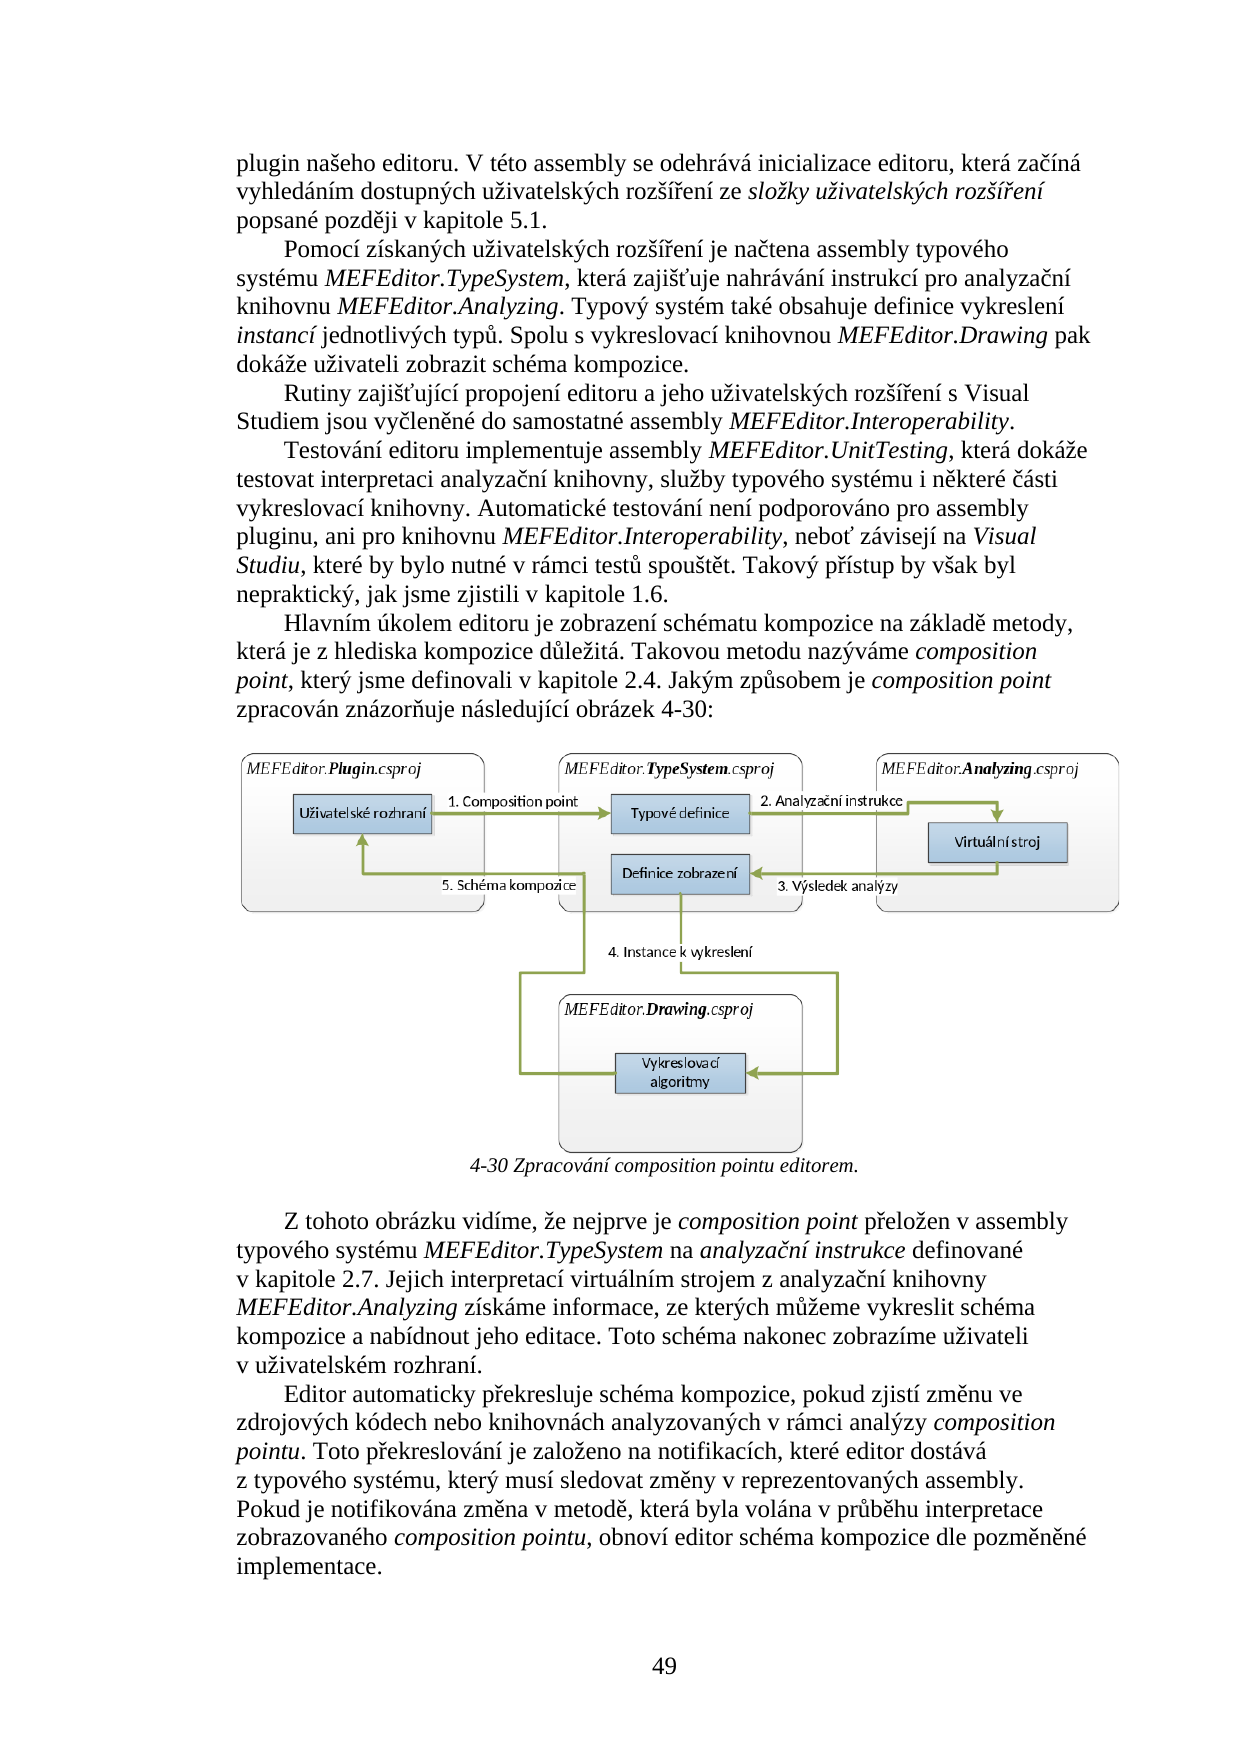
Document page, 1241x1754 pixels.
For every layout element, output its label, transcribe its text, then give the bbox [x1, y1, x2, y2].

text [236, 148, 1092, 234]
text Editor automaticky překresluje schéma kompozice, pokud zjistí změnu ve zdrojových kódech nebo knihovnách analyzovaných v rámci analýzy composition pointu. Toto překreslování je založeno na notifikacích, které editor dostává z typového systému, který musí sledovat změny v reprezentovaných assembly. Pokud je notifikována změna v metodě, která byla volána v průběhu interpretace zobrazovaného composition pointu, obnoví editor schéma kompozice dle pozměněné implementace. [236, 1379, 1092, 1580]
text Rutiny zajišťující propojení editoru a jeho uživatelských rozšíření s Visual Studiem jsou vyčleněné do samostatné assembly MEFEditor.Interoperability. [236, 378, 1092, 435]
text Pomocí získaných uživatelských rozšíření je načtena assembly typového systému MEFEditor.TypeSystem, která zajišťuje nahrávání instrukcí pro analyzační knihovnu MEFEditor.Analyzing. Typový systém také obsahuje definice vykreslení instancí jednotlivých typů. Spolu s vykreslovací knihovnou MEFEditor.Drawing pak dokáže uživateli zobrazit schéma kompozice. [236, 234, 1092, 378]
text Z tohoto obrázku vidíme, že nejprve je composition point přeložen v assembly typového systému MEFEditor.TypeSystem na analyzační instrukce definované v kapitole 2.7. Jejich interpretací virtuálním strojem z analyzační knihovny MEFEditor.Analyzing získáme informace, ze kterých můžeme vykreslit schéma kompozice a nabídnout jeho editace. Toto schéma nakonec zobrazíme uživateli v uživatelském rozhraní. [236, 1206, 1092, 1379]
text Testování editoru implementuje assembly MEFEditor.UnitTesting, která dokáže testovat interpretaci analyzační knihovny, služby typového systému i některé části vykreslovací knihovny. Automatické testování není podporováno pro assembly pluginu, ani pro knihovnu MEFEditor.Interoperability, neboť závisejí na Visual Studiu, které by bylo nutné v rámci testů spouštět. Takový přístup by však byl nepraktický, jak jsme zjistili v kapitole 1.6. [236, 435, 1092, 608]
